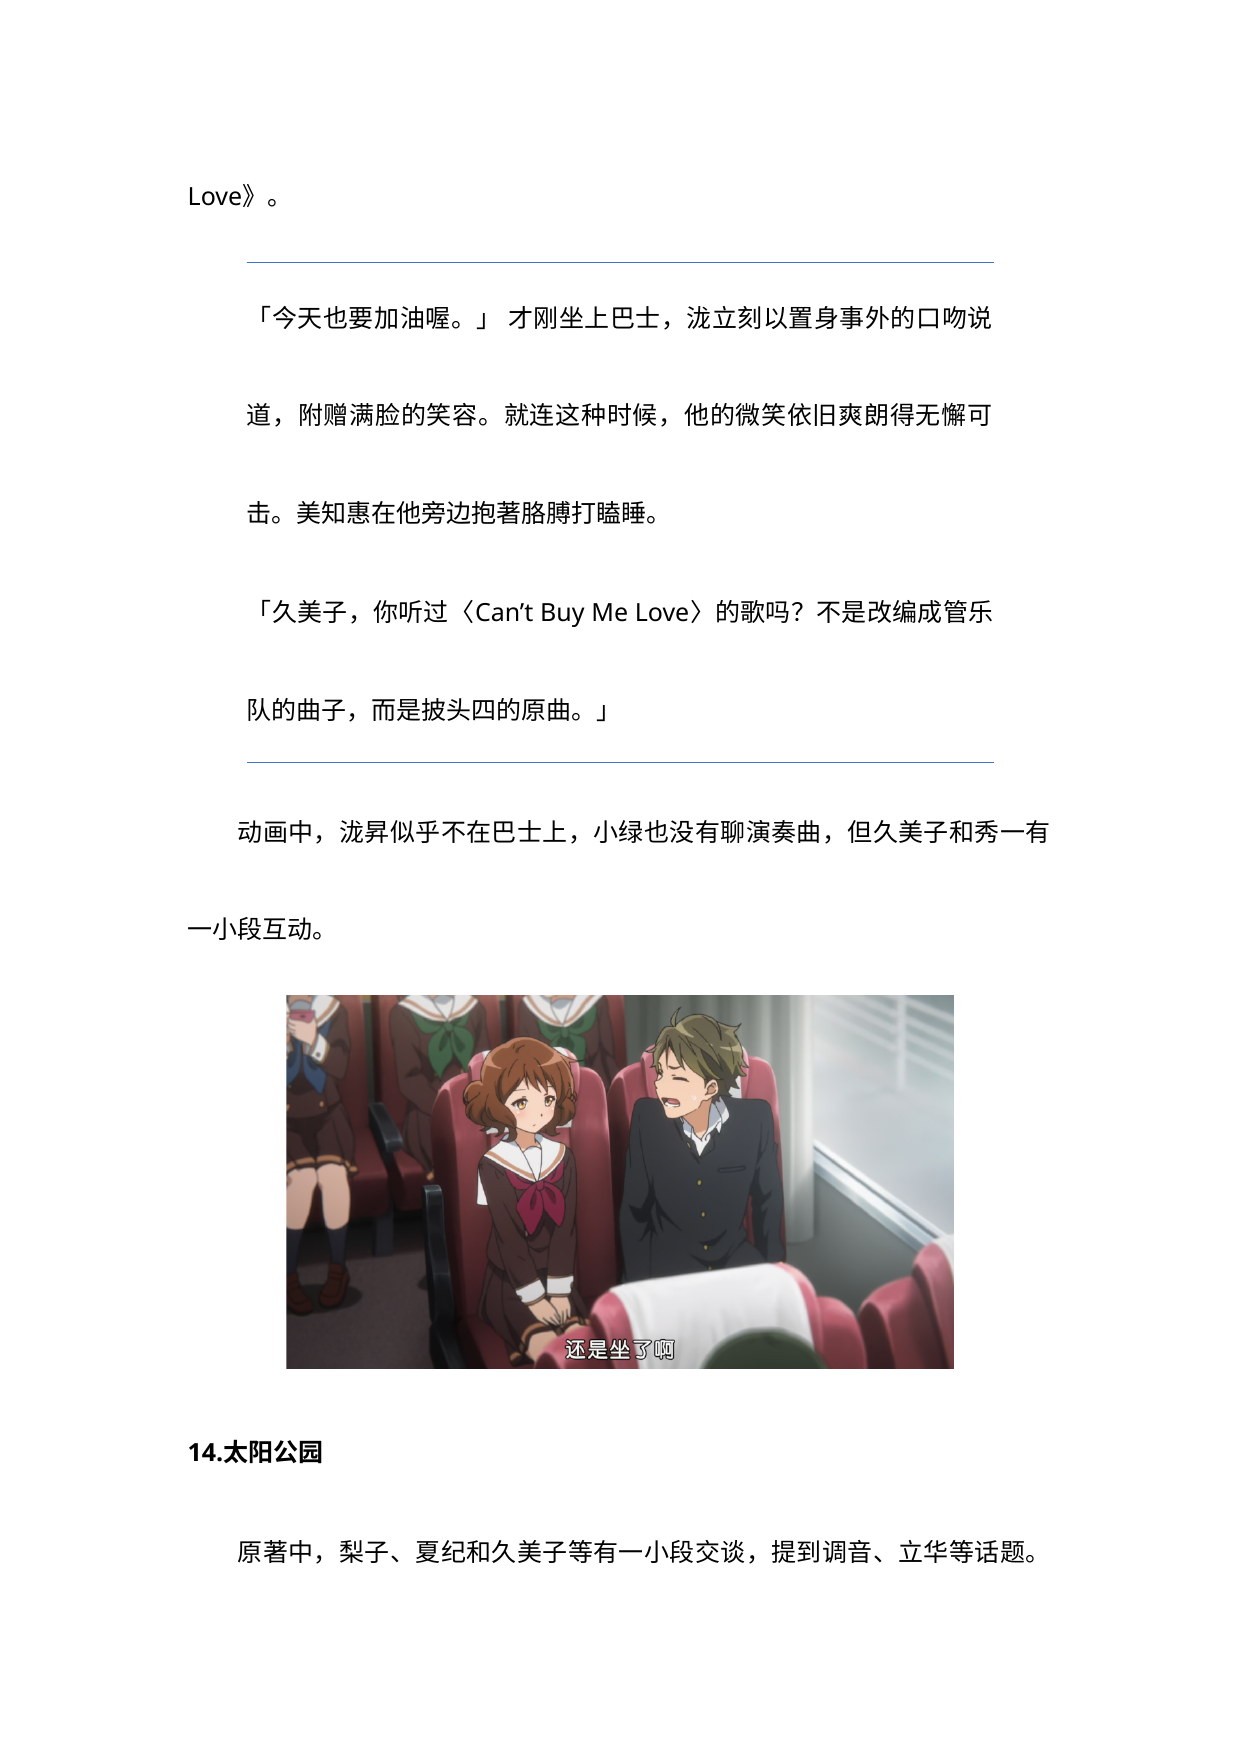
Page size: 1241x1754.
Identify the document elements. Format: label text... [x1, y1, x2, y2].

subtitle 太阳公园 [187, 1418, 1053, 1483]
text 「今天也要加油喔。」 才刚坐上巴士，泷立刻以置身事外的口吻说道，附赠满脸的笑容。就连这种时候，他的微笑依旧爽朗得无懈可击。美知惠在他旁边抱著胳膊打瞌睡。 [247, 263, 994, 544]
text 「久美子，你听过〈Can’t Buy Me Love〉的歌吗？不是改编成管乐队的曲子，而是披头四的原曲。」 [247, 557, 994, 762]
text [187, 1518, 1053, 1583]
text 动画中，泷昇似乎不在巴士上，小绿也没有聊演奏曲，但久美子和秀一有一小段互动。 [187, 798, 1053, 960]
picture [286, 995, 954, 1369]
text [187, 162, 1053, 227]
